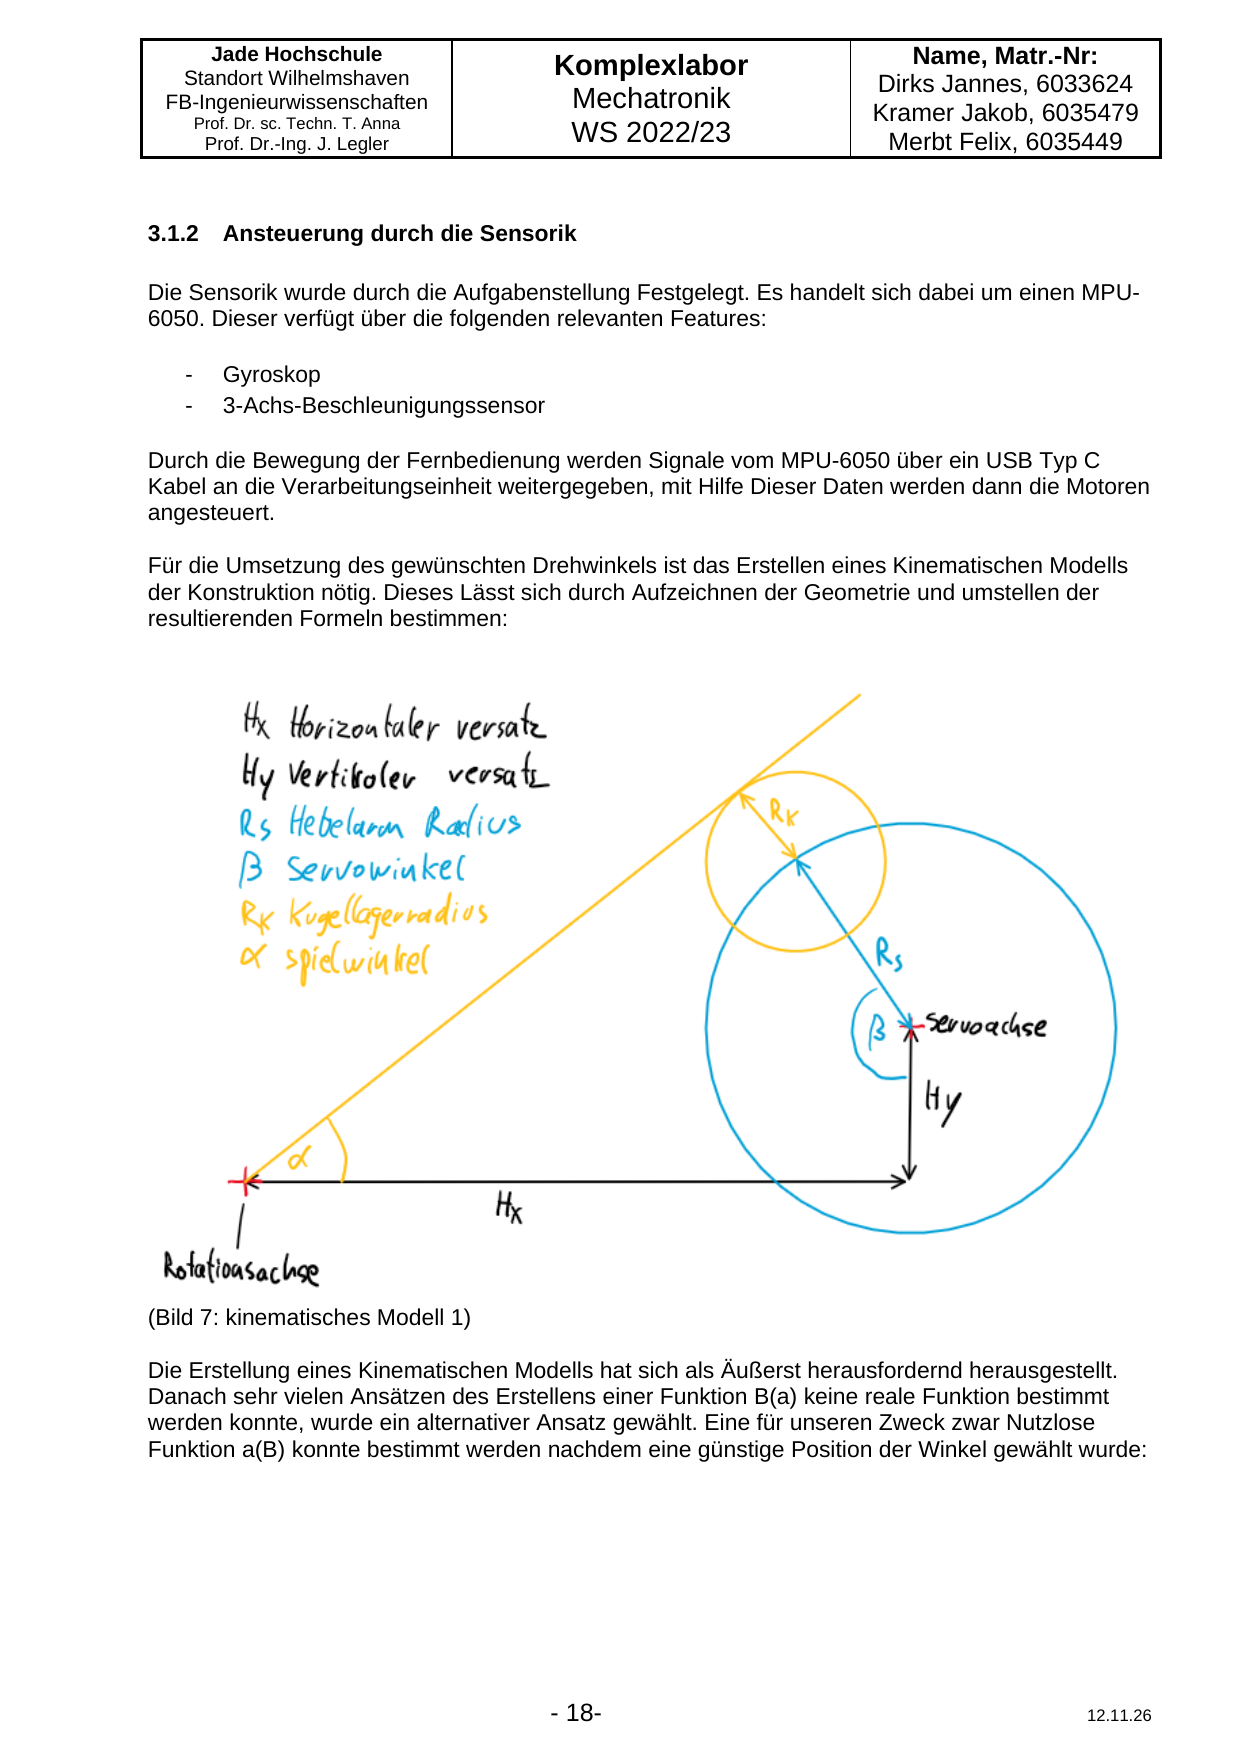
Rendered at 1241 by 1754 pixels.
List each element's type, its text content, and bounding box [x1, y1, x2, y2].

text Die Sensorik wurde durch die Aufgabenstellung Festgelegt. Es handelt sich dabei um einen MPU-6050. Dieser verfügt über die folgenden relevanten Features: [148, 279, 1152, 331]
list 3-Achs-Beschleunigungssensor [185, 389, 1152, 420]
text (Bild 7: kinematisches Modell 1) [148, 1304, 1152, 1330]
text Die Erstellung eines Kinematischen Modells hat sich als Äußerst herausfordernd herausgestellt. Danach sehr vielen Ansätzen des Erstellens einer Funktion B(a) keine reale Funktion bestimmt werden konnte, wurde ein alternativer Ansatz gewählt. Eine für unseren Zweck zwar Nutzlose Funktion a(B) konnte bestimmt werden nachdem eine günstige Position der Winkel gewählt wurde: [148, 1357, 1152, 1462]
picture [147, 683, 1123, 1304]
text Durch die Bewegung der Fernbedienung werden Signale vom MPU-6050 über ein USB Typ C Kabel an die Verarbeitungseinheit weitergegeben, mit Hilfe Dieser Daten werden dann die Motoren angesteuert. [148, 447, 1152, 526]
list Gyroskop [185, 358, 1152, 389]
subtitle Ansteuerung durch die Sensorik [148, 220, 1152, 246]
text Für die Umsetzung des gewünschten Drehwinkels ist das Erstellen eines Kinematischen Modells der Konstruktion nötig. Dieses Lässt sich durch Aufzeichnen der Geometrie und umstellen der resultierenden Formeln bestimmen: [148, 552, 1152, 631]
